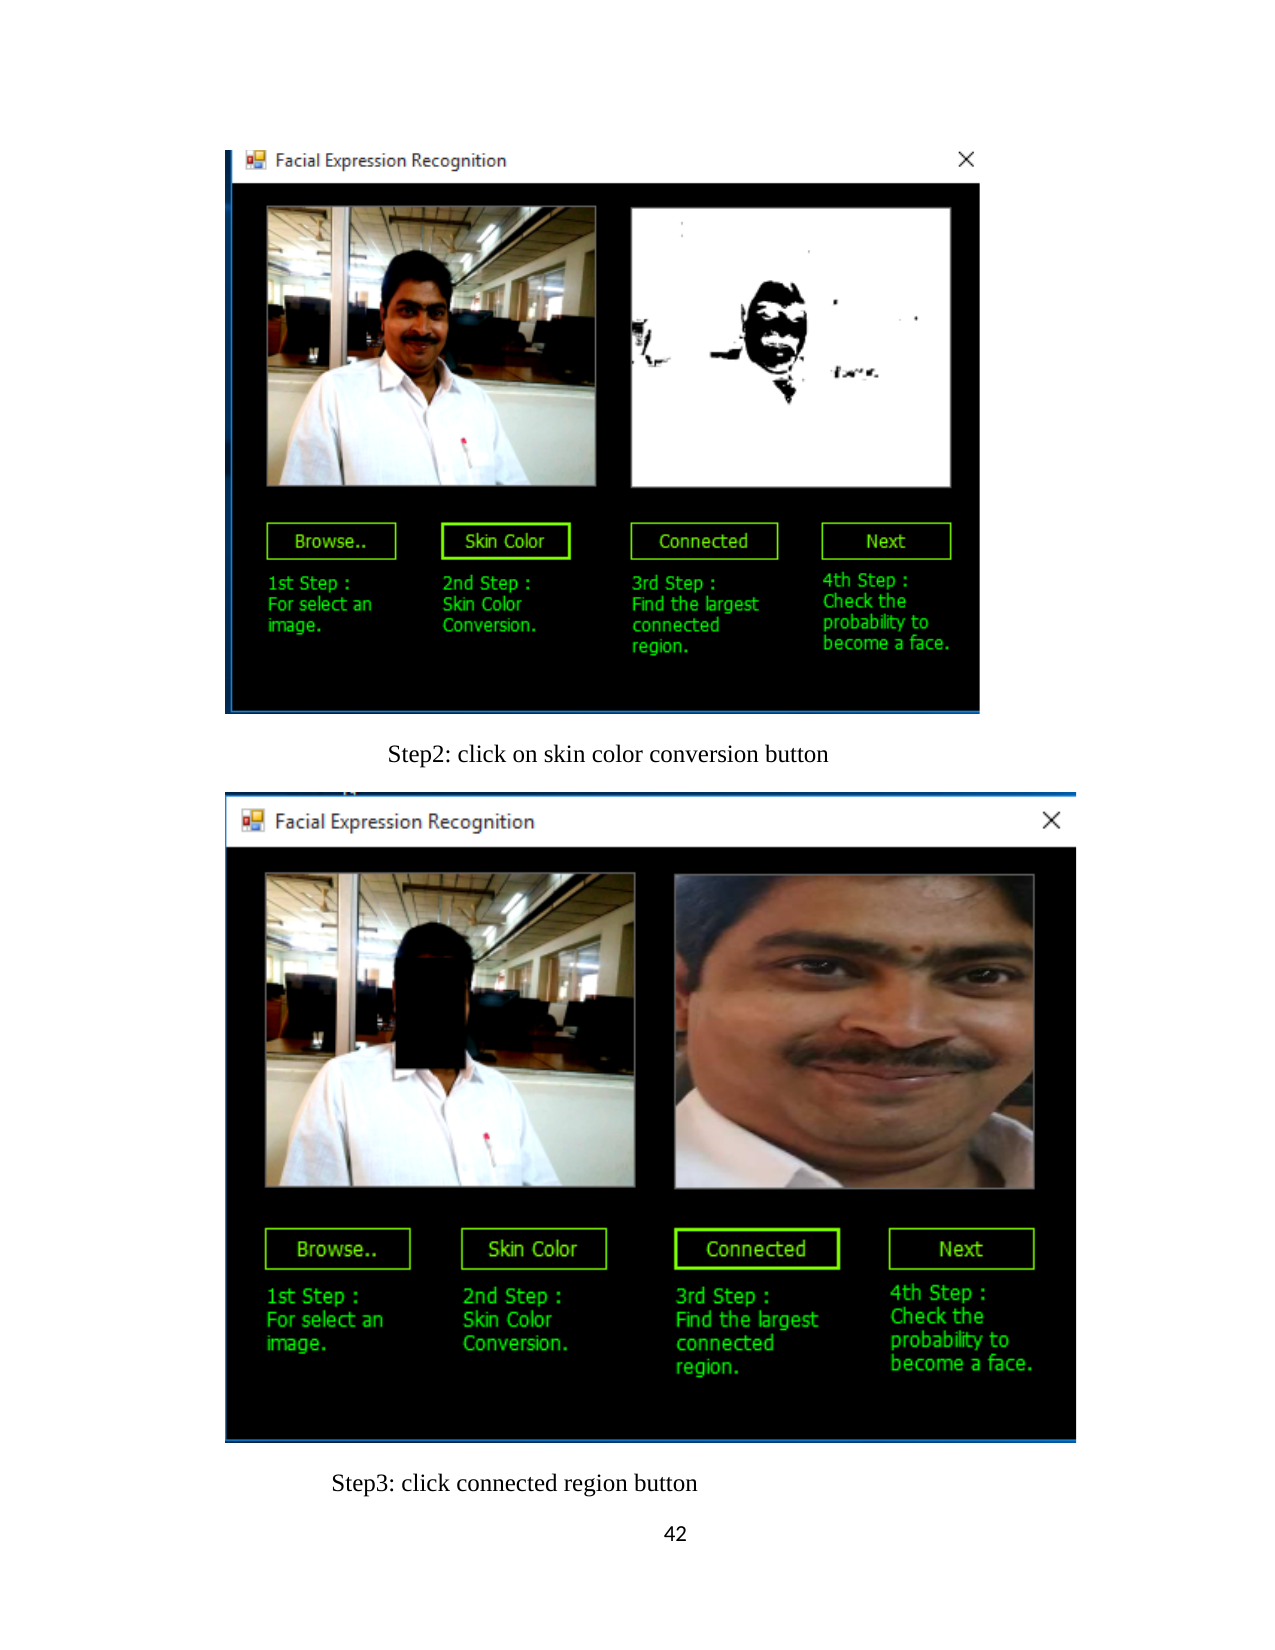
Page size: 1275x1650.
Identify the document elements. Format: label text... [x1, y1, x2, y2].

picture [225, 792, 1077, 1443]
text Step3: click connected region button [225, 1468, 1125, 1496]
picture [225, 150, 980, 714]
text Step2: click on skin color conversion button [225, 739, 1125, 767]
